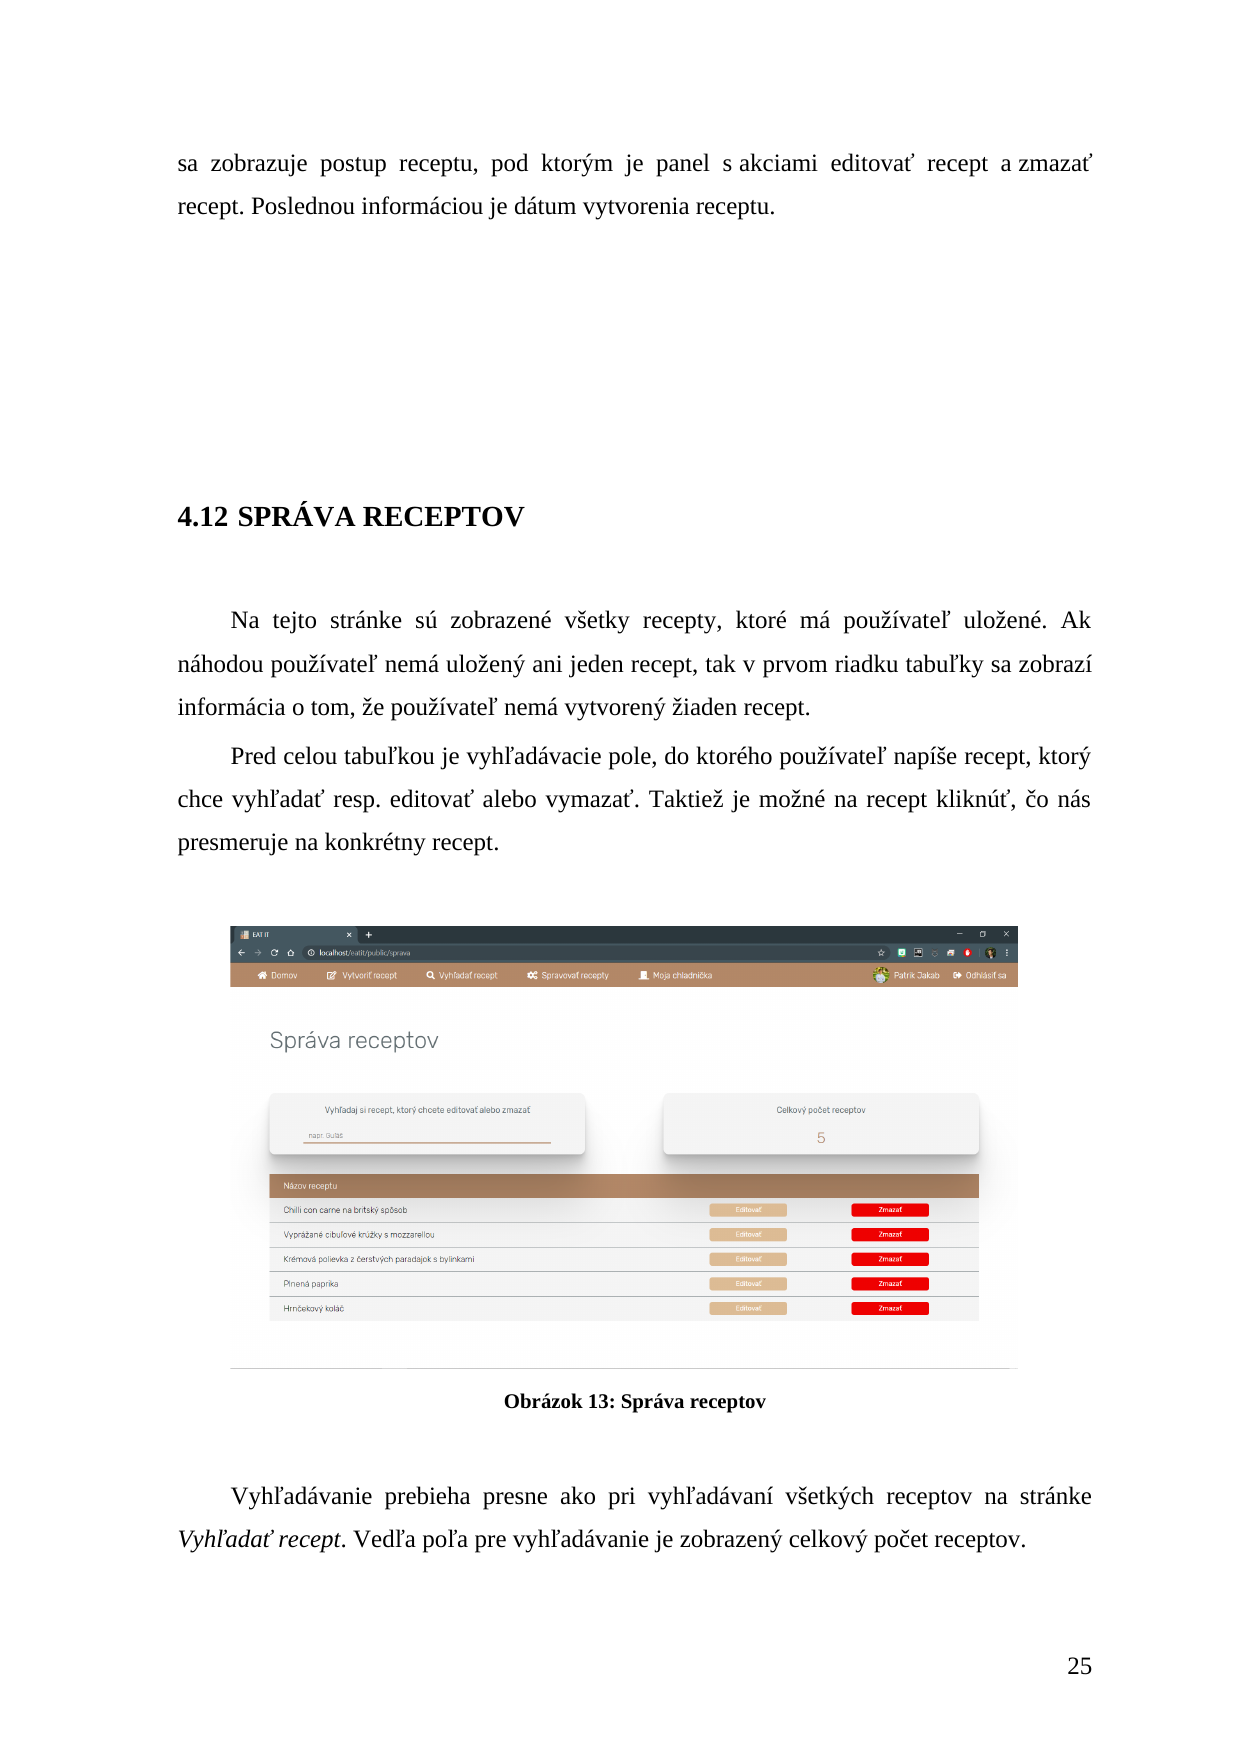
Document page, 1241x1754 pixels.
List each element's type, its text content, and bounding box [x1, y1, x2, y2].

text Pred celou tabuľkou je vyhľadávacie pole, do ktorého používateľ napíše recept, ktorý chce vyhľadať resp. editovať alebo vymazať. Taktiež je možné na recept kliknúť, čo nás presmeruje na konkrétny recept. [177, 741, 1092, 856]
text Obrázok 13: Správa receptov [177, 1389, 1092, 1413]
text Vyhľadávanie prebieha presne ako pri vyhľadávaní všetkých receptov na stránke Vyhľadať recept. Vedľa poľa pre vyhľadávanie je zobrazený celkový počet receptov. [177, 1481, 1092, 1553]
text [177, 148, 1092, 219]
picture [230, 926, 1018, 1369]
list Správa receptov [177, 499, 1092, 533]
text Na tejto stránke sú zobrazené všetky recepty, ktoré má používateľ uložené. Ak náhodou používateľ nemá uložený ani jeden recept, tak v prvom riadku tabuľky sa zobrazí informácia o tom, že používateľ nemá vytvorený žiaden recept. [177, 606, 1092, 721]
